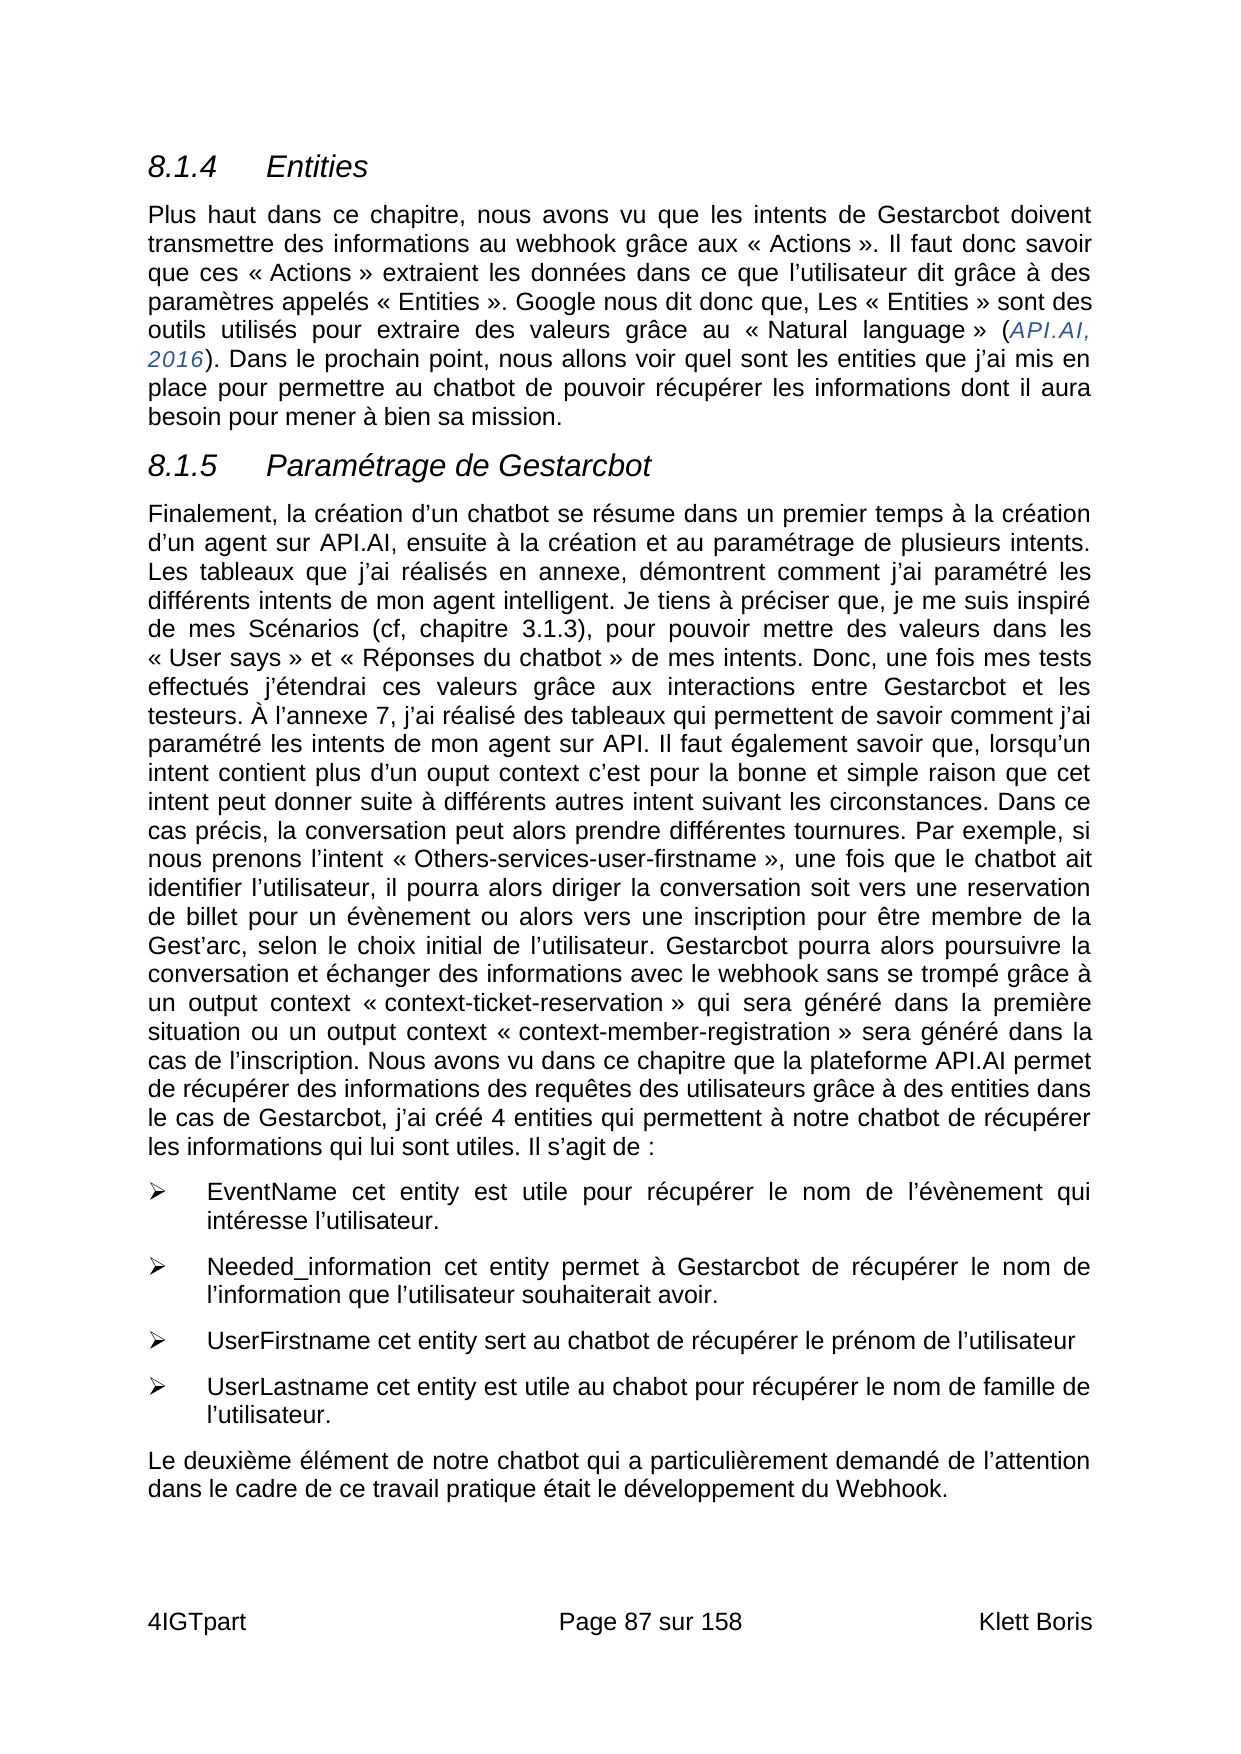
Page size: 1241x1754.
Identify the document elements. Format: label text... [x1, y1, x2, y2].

text UserFirstname cet entity sert au chatbot de récupérer le prénom de l’utilisateur [148, 1326, 1093, 1355]
text EventName cet entity est utile pour récupérer le nom de l’évènement qui intéresse l’utilisateur. [148, 1177, 1093, 1235]
text UserLastname cet entity est utile au chabot pour récupérer le nom de famille de l’utilisateur. [148, 1371, 1093, 1429]
text Finalement, la création d’un chatbot se résume dans un premier temps à la création d’un agent sur API.AI, ensuite à la création et au paramétrage de plusieurs intents. Les tableaux que j’ai réalisés en annexe, démontrent comment j’ai paramétré les différents intents de mon agent intelligent. Je tiens à préciser que, je me suis inspiré de mes Scénarios (cf, chapitre 3.1.3), pour pouvoir mettre des valeurs dans les « User says » et « Réponses du chatbot » de mes intents. Donc, une fois mes tests effectués j’étendrai ces valeurs grâce aux interactions entre Gestarcbot et les testeurs. À l’annexe 7, j’ai réalisé des tableaux qui permettent de savoir comment j’ai paramétré les intents de mon agent sur API. Il faut également savoir que, lorsqu’un intent contient plus d’un ouput context c’est pour la bonne et simple raison que cet intent peut donner suite à différents autres intent suivant les circonstances. Dans ce cas précis, la conversation peut alors prendre différentes tournures. Par exemple, si nous prenons l’intent « Others-services-user-firstname », une fois que le chatbot ait identifier l’utilisateur, il pourra alors diriger la conversation soit vers une reservation de billet pour un évènement ou alors vers une inscription pour être membre de la Gest’arc, selon le choix initial de l’utilisateur. Gestarcbot pourra alors poursuivre la conversation et échanger des informations avec le webhook sans se trompé grâce à un output context « context-ticket-reservation » qui sera généré dans la première situation ou un output context « context-member-registration » sera généré dans la cas de l’inscription. Nous avons vu dans ce chapitre que la plateforme API.AI permet de récupérer des informations des requêtes des utilisateurs grâce à des entities dans le cas de Gestarcbot, j’ai créé 4 entities qui permettent à notre chatbot de récupérer les informations qui lui sont utiles. Il s’agit de : [148, 499, 1093, 1161]
text Needed_information cet entity permet à Gestarcbot de récupérer le nom de l’information que l’utilisateur souhaiterait avoir. [148, 1252, 1093, 1309]
list Paramétrage de Gestarcbot [148, 447, 1093, 483]
text Plus haut dans ce chapitre, nous avons vu que les intents de Gestarcbot doivent transmettre des informations au webhook grâce aux « Actions ». Il faut donc savoir que ces « Actions » extraient les données dans ce que l’utilisateur dit grâce à des paramètres appelés « Entities ». Google nous dit donc que, Les « Entities » sont des outils utilisés pour extraire des valeurs grâce au « Natural language » (API.AI, 2016). Dans le prochain point, nous allons voir quel sont les entities que j’ai mis en place pour permettre au chatbot de pouvoir récupérer les informations dont il aura besoin pour mener à bien sa mission. [148, 200, 1093, 430]
list Entities [148, 148, 1093, 183]
text Le deuxième élément de notre chatbot qui a particulièrement demandé de l’attention dans le cadre de ce travail pratique était le développement du Webhook. [148, 1446, 1093, 1503]
